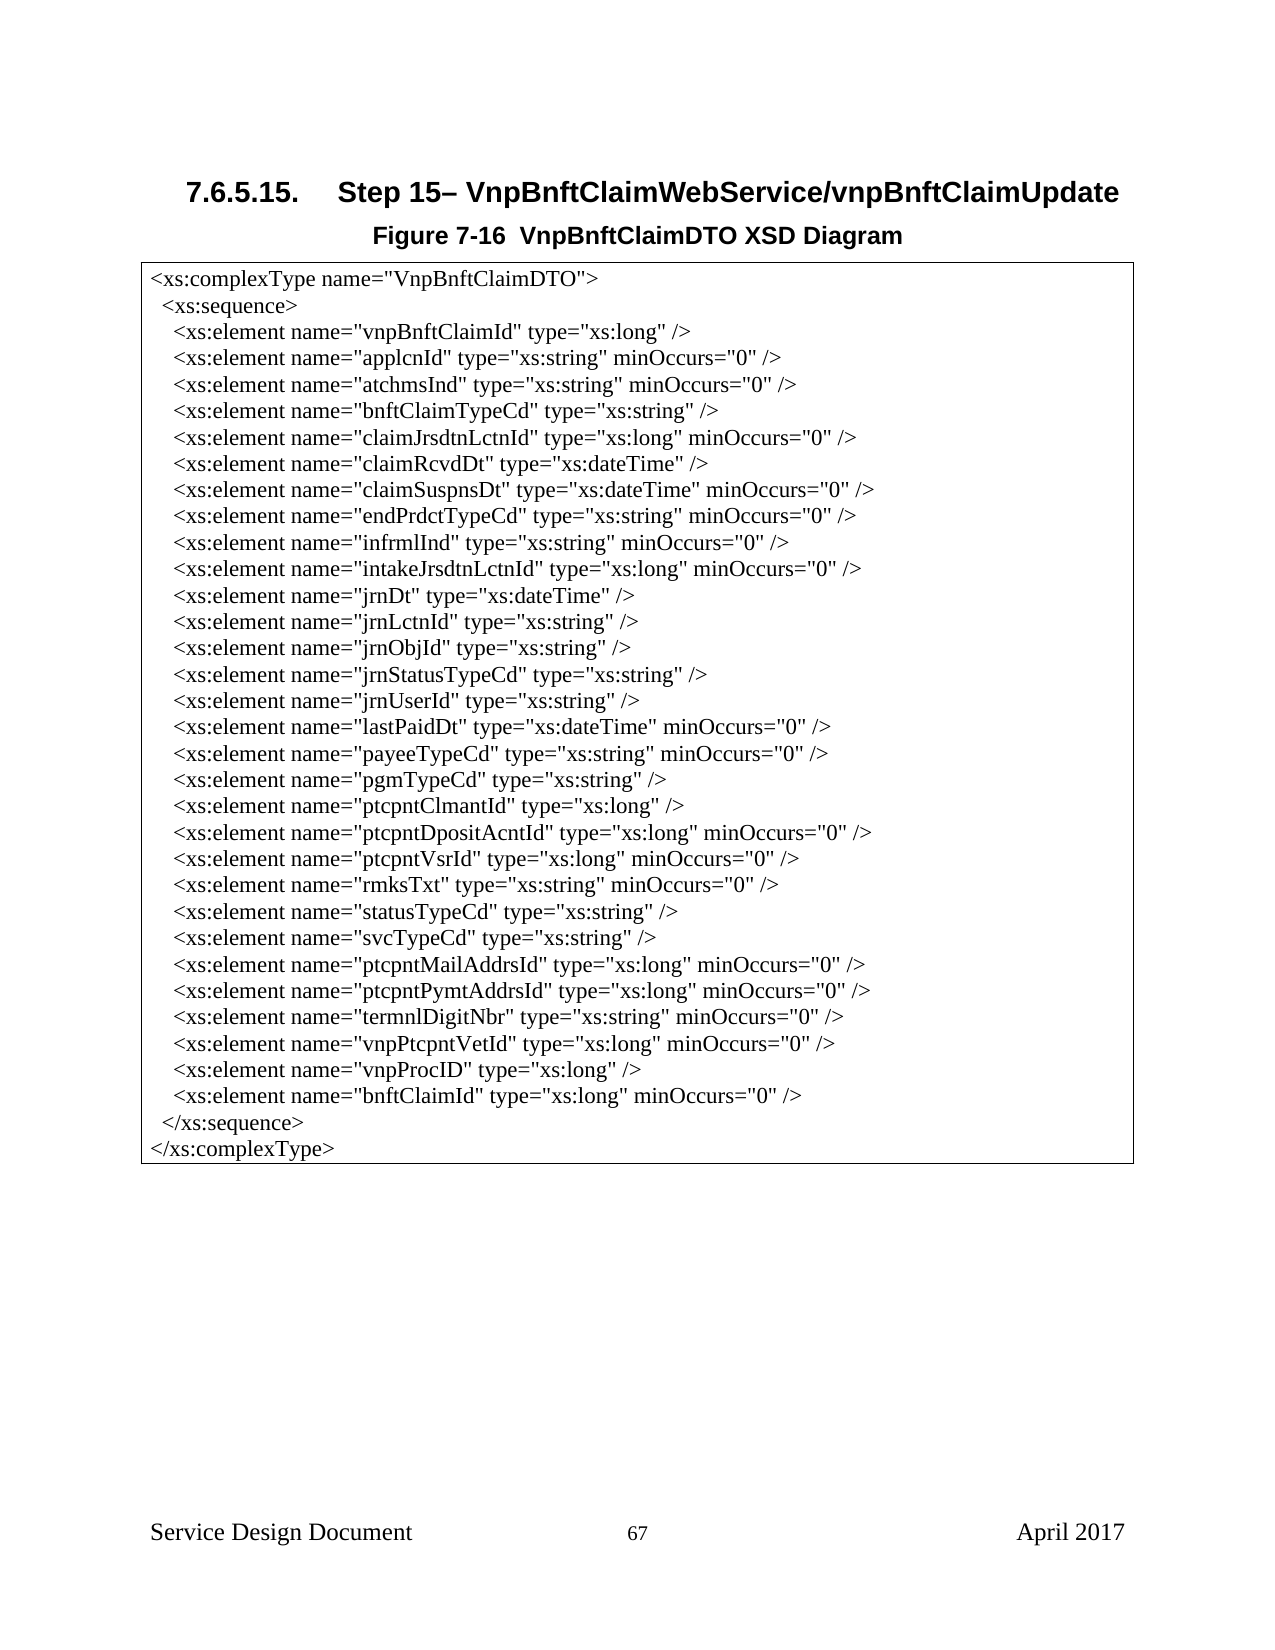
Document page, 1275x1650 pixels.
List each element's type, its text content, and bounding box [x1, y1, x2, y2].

text <xs:element name="termnlDigitNbr" type="xs:string" minOccurs="0" /> [150, 1003, 1125, 1030]
text <xs:element name="pgmTypeCd" type="xs:string" /> [150, 766, 1125, 792]
text <xs:element name="applcnId" type="xs:string" minOccurs="0" /> [150, 344, 1125, 371]
text <xs:element name="claimSuspnsDt" type="xs:dateTime" minOccurs="0" /> [150, 476, 1125, 503]
text <xs:element name="lastPaidDt" type="xs:dateTime" minOccurs="0" /> [150, 713, 1125, 740]
text <xs:element name="svcTypeCd" type="xs:string" /> [150, 924, 1125, 951]
text <xs:element name="infrmlInd" type="xs:string" minOccurs="0" /> [150, 529, 1125, 555]
text <xs:element name="statusTypeCd" type="xs:string" /> [150, 898, 1125, 924]
text <xs:element name="vnpBnftClaimId" type="xs:long" /> [150, 318, 1125, 344]
text <xs:element name="atchmsInd" type="xs:string" minOccurs="0" /> [150, 371, 1125, 397]
text </xs:sequence> [150, 1109, 1125, 1132]
text <xs:element name="jrnObjId" type="xs:string" /> [150, 634, 1125, 661]
text <xs:element name="endPrdctTypeCd" type="xs:string" minOccurs="0" /> [150, 503, 1125, 529]
text <xs:sequence> [150, 292, 1125, 318]
text <xs:element name="claimRcvdDt" type="xs:dateTime" /> [150, 450, 1125, 476]
text <xs:element name="vnpPtcpntVetId" type="xs:long" minOccurs="0" /> [150, 1030, 1125, 1056]
text <xs:element name="vnpProcID" type="xs:long" /> [150, 1056, 1125, 1082]
text <xs:element name="rmksTxt" type="xs:string" minOccurs="0" /> [150, 872, 1125, 898]
text <xs:element name="jrnDt" type="xs:dateTime" /> [150, 582, 1125, 608]
text <xs:element name="jrnUserId" type="xs:string" /> [150, 687, 1125, 713]
text <xs:element name="intakeJrsdtnLctnId" type="xs:long" minOccurs="0" /> [150, 555, 1125, 582]
text </xs:complexType> [142, 1132, 1133, 1163]
text <xs:element name="ptcpntPymtAddrsId" type="xs:long" minOccurs="0" /> [150, 977, 1125, 1003]
subtitle Step 15– VnpBnftClaimWebService/vnpBnftClaimUpdate [186, 175, 1125, 208]
text <xs:element name="bnftClaimId" type="xs:long" minOccurs="0" /> [150, 1082, 1125, 1109]
text <xs:element name="bnftClaimTypeCd" type="xs:string" /> [150, 397, 1125, 423]
text <xs:complexType name="VnpBnftClaimDTO"> [142, 263, 1133, 292]
text <xs:element name="jrnLctnId" type="xs:string" /> [150, 608, 1125, 634]
text <xs:element name="claimJrsdtnLctnId" type="xs:long" minOccurs="0" /> [150, 423, 1125, 450]
text <xs:element name="ptcpntMailAddrsId" type="xs:long" minOccurs="0" /> [150, 951, 1125, 977]
text <xs:element name="ptcpntDpositAcntId" type="xs:long" minOccurs="0" /> [150, 819, 1125, 845]
text <xs:element name="ptcpntVsrId" type="xs:long" minOccurs="0" /> [150, 845, 1125, 872]
text <xs:element name="payeeTypeCd" type="xs:string" minOccurs="0" /> [150, 740, 1125, 766]
text <xs:element name="ptcpntClmantId" type="xs:long" /> [150, 792, 1125, 819]
text <xs:element name="jrnStatusTypeCd" type="xs:string" /> [150, 661, 1125, 687]
